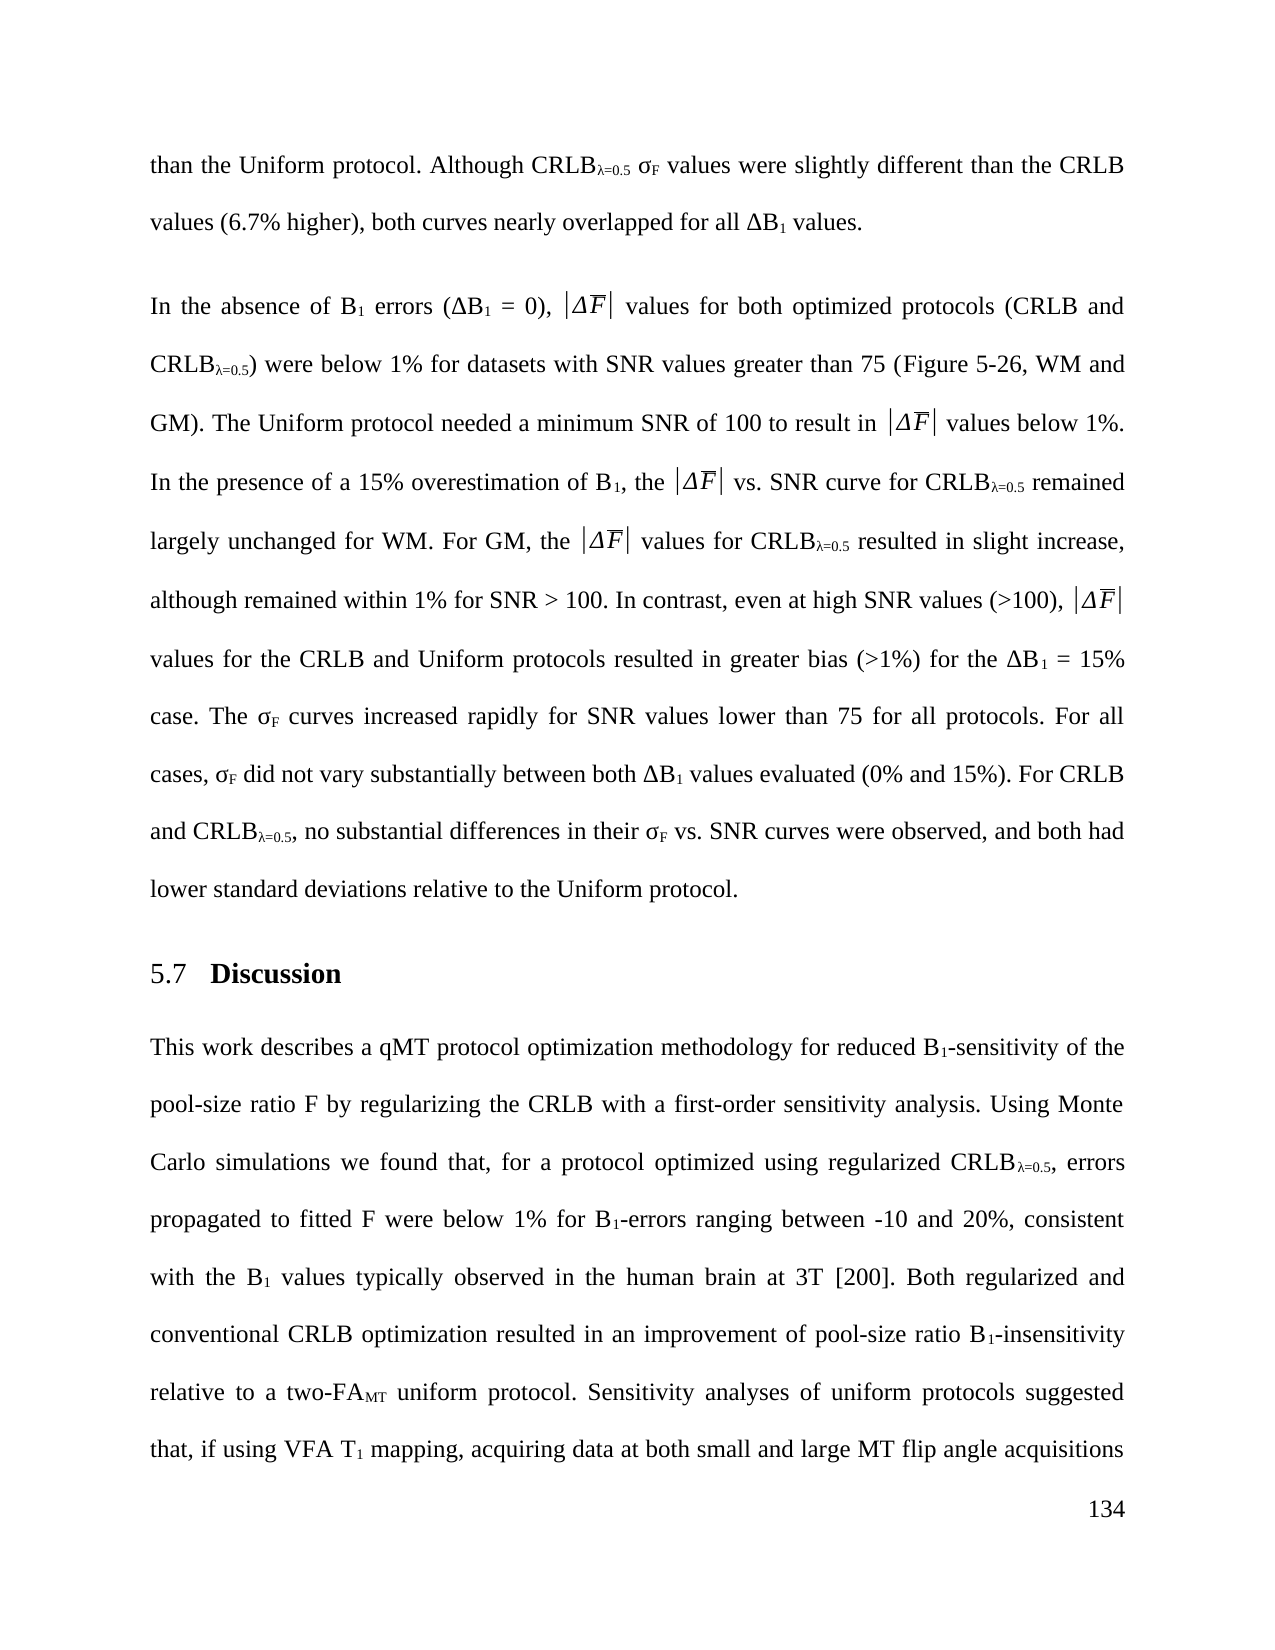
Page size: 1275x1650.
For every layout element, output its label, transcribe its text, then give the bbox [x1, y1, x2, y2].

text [150, 1032, 1125, 1463]
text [150, 150, 1125, 236]
subtitle Discussion [150, 956, 1125, 990]
